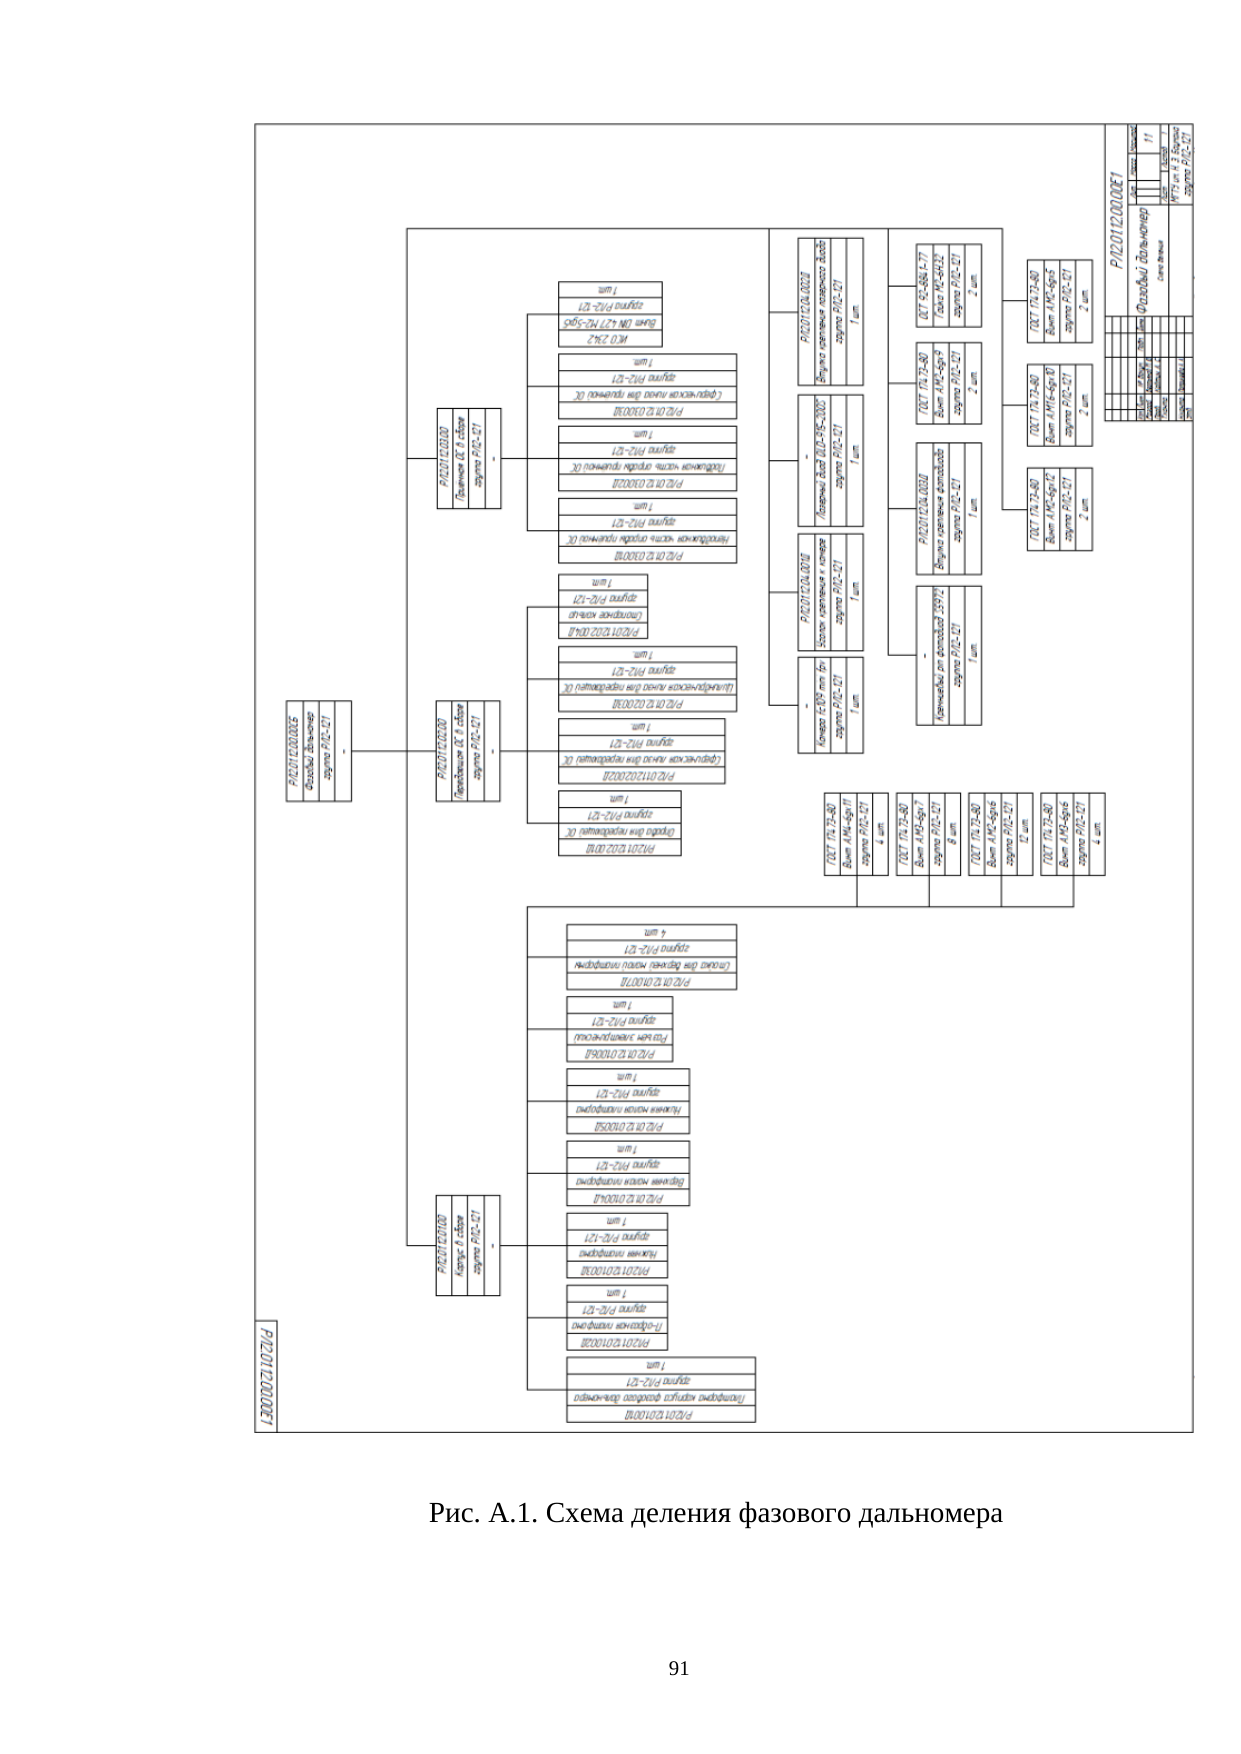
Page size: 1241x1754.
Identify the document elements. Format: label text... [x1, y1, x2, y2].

picture [254, 122, 1195, 1431]
text Рис. А.1. Схема деления фазового дальномера [177, 1495, 1181, 1529]
